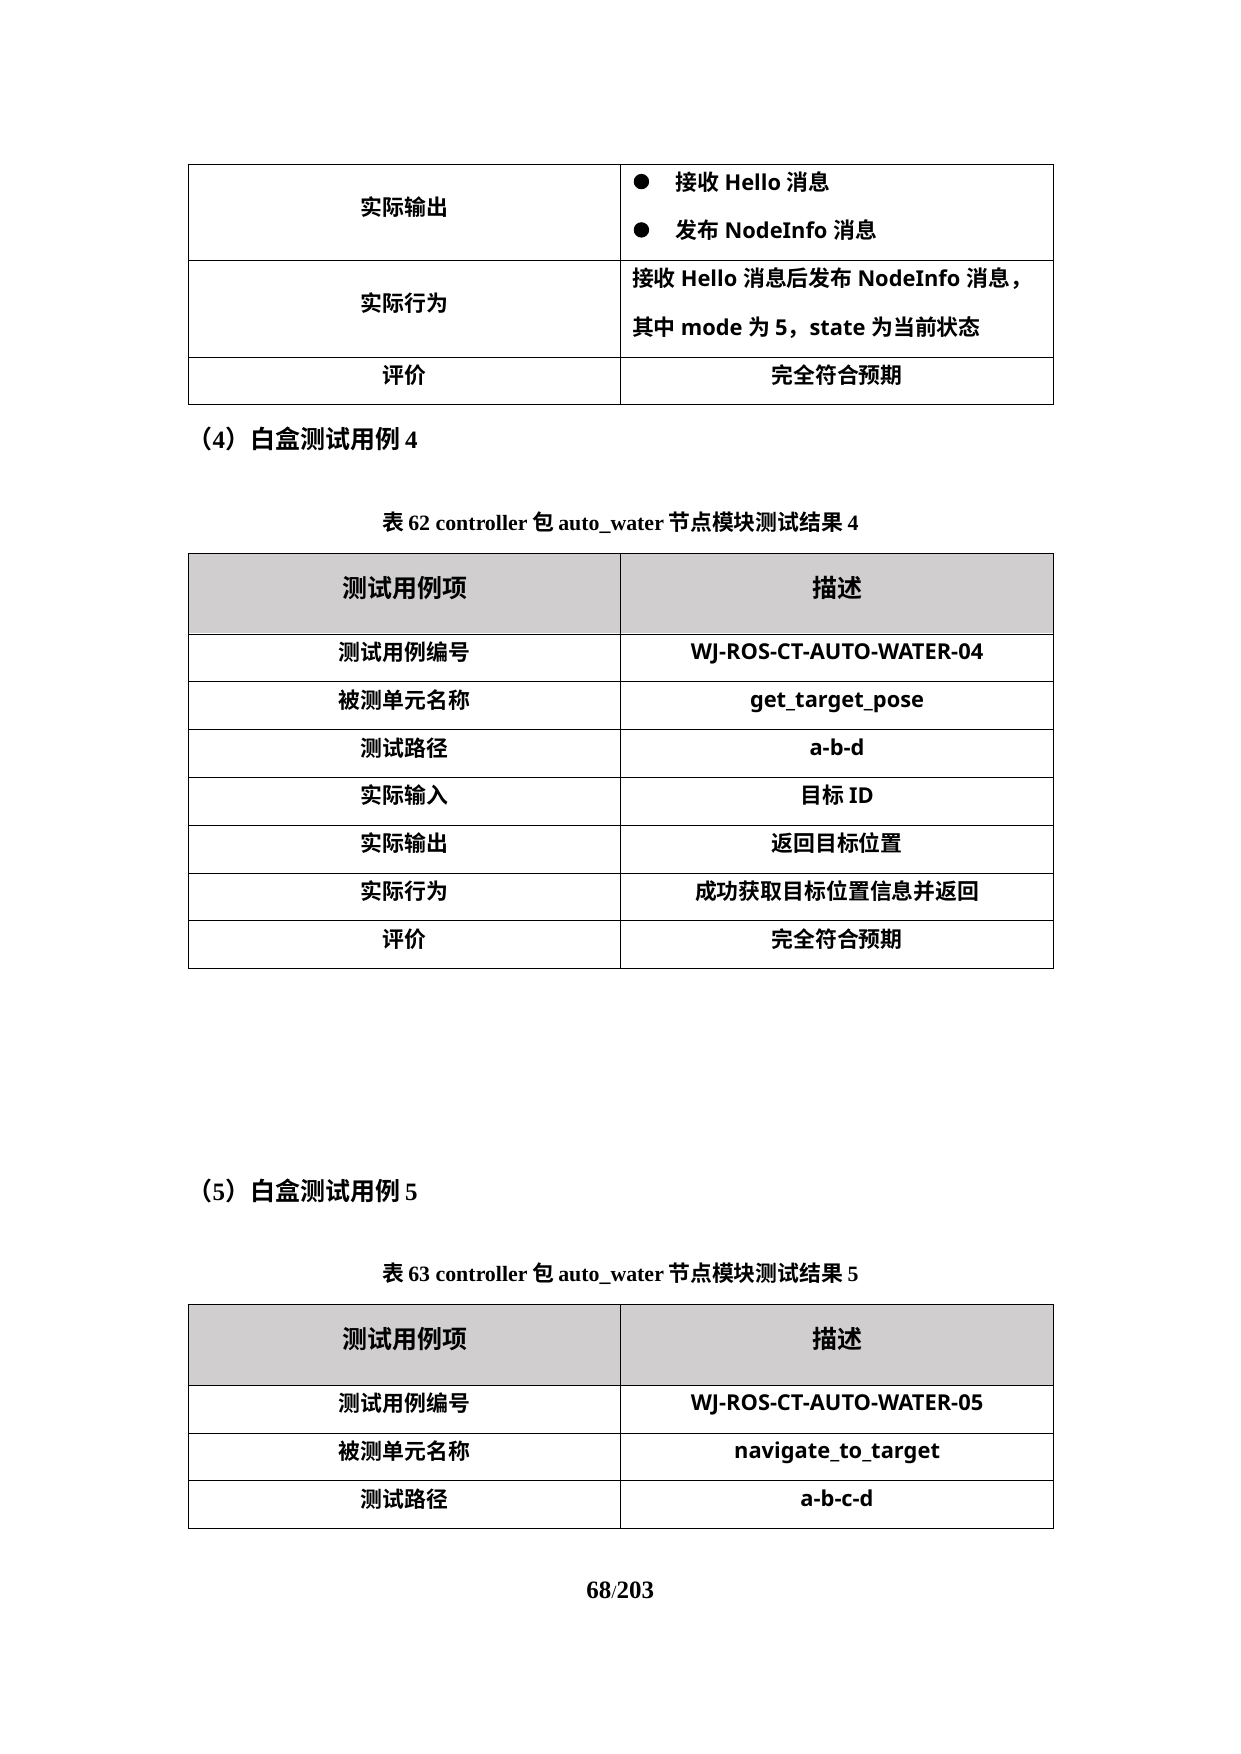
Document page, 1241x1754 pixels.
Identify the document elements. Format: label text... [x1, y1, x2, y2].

table_cell 测试用例编号 [189, 635, 620, 681]
table_cell 实际输出 [189, 165, 620, 260]
table_cell 测试用例编号 [189, 1386, 620, 1432]
table_cell 接收 Hello 消息后发布 NodeInfo 消息， 其中 mode 为 5，state 为当前状态 [621, 261, 1053, 357]
table_cell 完全符合预期 [621, 358, 1053, 404]
text （4）白盒测试用例4 [187, 405, 1053, 470]
table_cell 评价 [189, 921, 620, 968]
table_cell 完全符合预期 [621, 921, 1053, 968]
table_cell 测试路径 [189, 1481, 620, 1528]
table_cell WJ-ROS-CT-AUTO-WATER-04 [621, 635, 1053, 681]
text 表62 controller包auto_water节点模块测试结果4 [187, 505, 1053, 537]
table_header 测试用例项 [189, 1305, 620, 1385]
table_cell get_target_pose [621, 682, 1053, 729]
table_cell 被测单元名称 [189, 682, 620, 729]
table_cell 评价 [189, 358, 620, 404]
table_cell WJ-ROS-CT-AUTO-WATER-05 [621, 1386, 1053, 1432]
table_cell 实际行为 [189, 874, 620, 920]
text 表63 controller包auto_water节点模块测试结果5 [187, 1256, 1053, 1288]
table_header 描述 [621, 1305, 1053, 1385]
table_cell 接收 Hello 消息 发布 NodeInfo 消息 [621, 165, 1053, 260]
table_cell a-b-d [621, 730, 1053, 777]
table_cell 测试路径 [189, 730, 620, 777]
table_cell 实际输出 [189, 826, 620, 872]
text （5）白盒测试用例5 [187, 1157, 1053, 1222]
table_cell 实际输入 [189, 778, 620, 825]
table_header 描述 [621, 554, 1053, 633]
table_header 测试用例项 [189, 554, 620, 633]
table_cell 返回目标位置 [621, 826, 1053, 872]
table_cell 被测单元名称 [189, 1434, 620, 1480]
table_cell 目标 ID [621, 778, 1053, 825]
table_cell 成功获取目标位置信息并返回 [621, 874, 1053, 920]
table_cell navigate_to_target [621, 1434, 1053, 1480]
table_cell a-b-c-d [621, 1481, 1053, 1528]
table_cell 实际行为 [189, 261, 620, 357]
